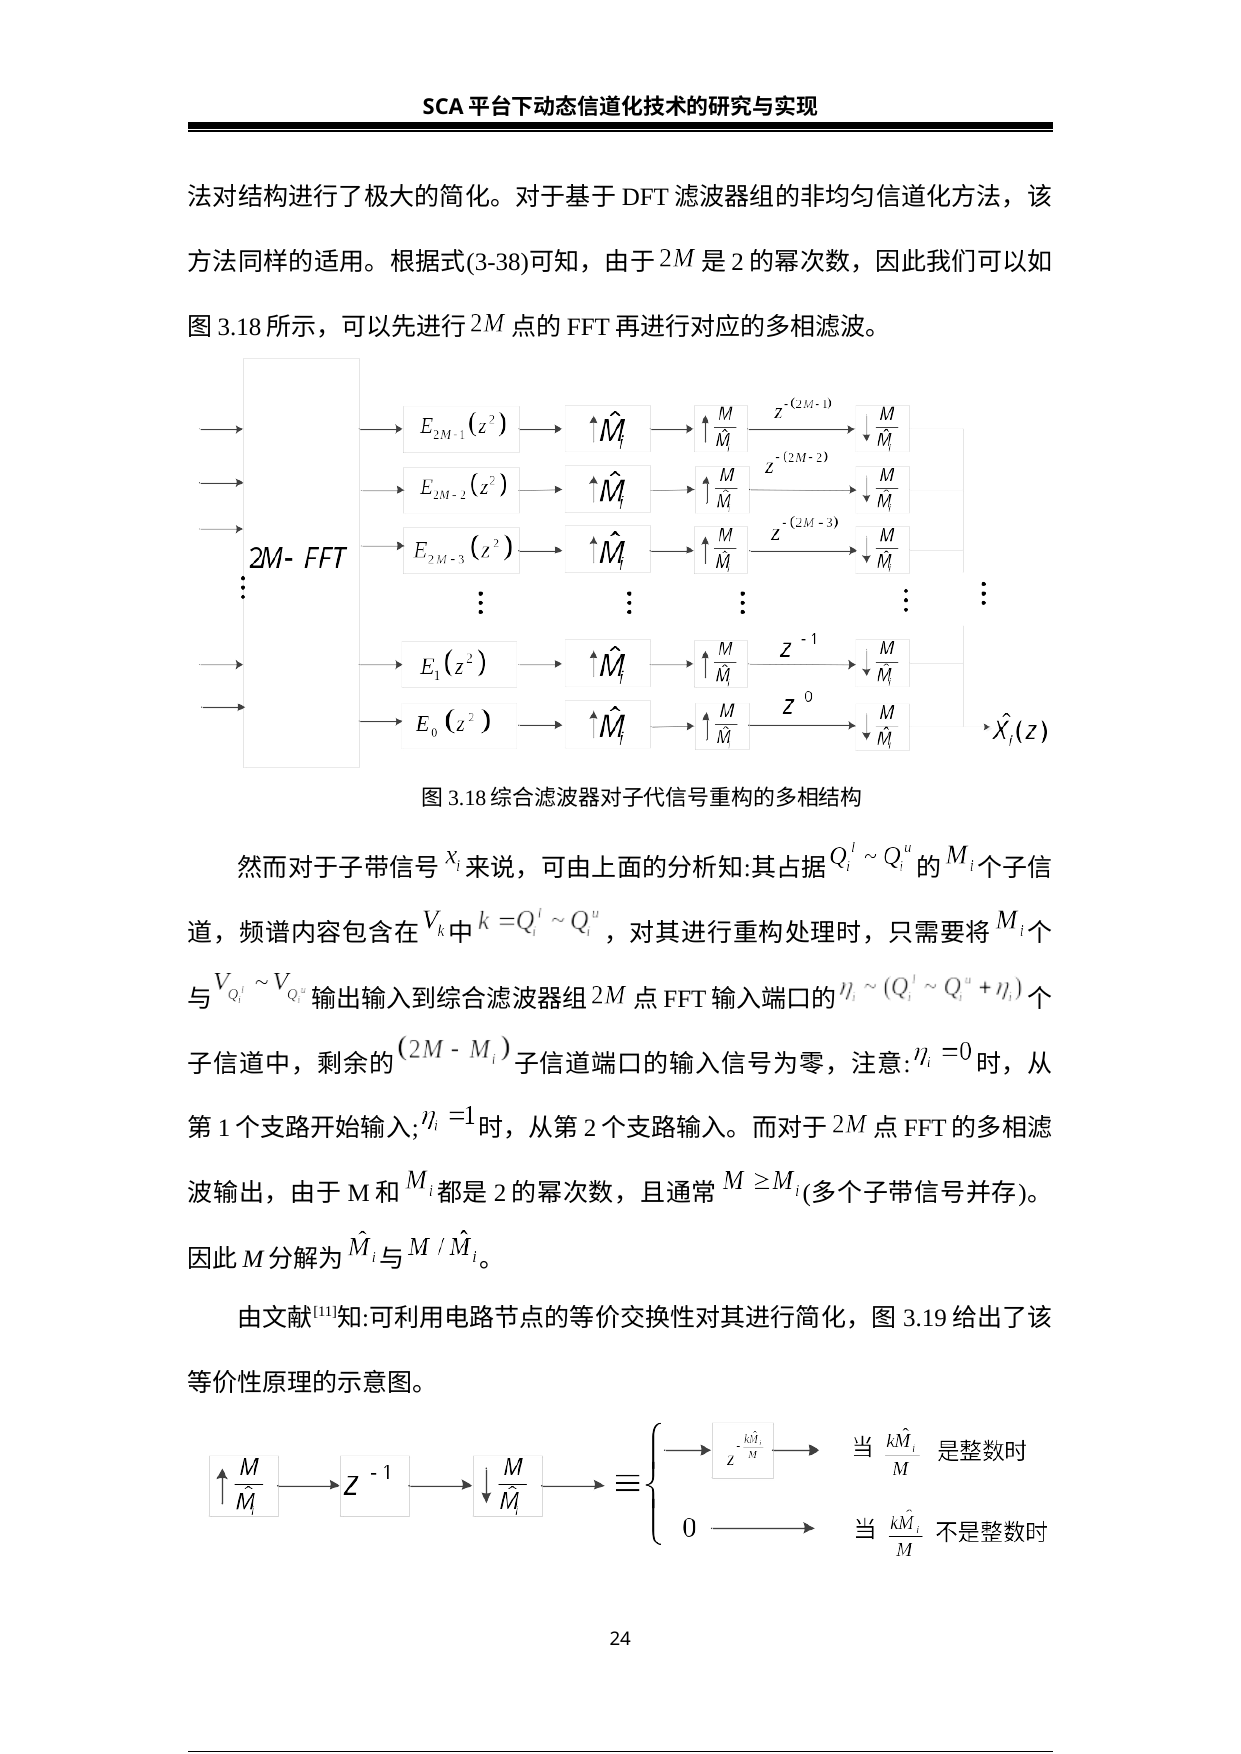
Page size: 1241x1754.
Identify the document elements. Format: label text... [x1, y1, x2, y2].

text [187, 162, 1053, 357]
text 图3.19电路节点的等价性原理示意图 [187, 1413, 1053, 1575]
text 然而对于子带信号来说，可由上面的分析知:其占据的个子信道，频谱内容包含在中，对其进行重构处理时，只需要将个与输出输入到综合滤波器组点FFT输入端口的个子信道中，剩余的子信道端口的输入信号为零，注意:时，从第1个支路开始输入;时，从第2个支路输入。而对于点FFT的多相滤波输出，由于M和都是2的幂次数，且通常(多个子带信号并存)。因此M分解为与。 [187, 828, 1053, 1283]
text 由文献[11]知:可利用电路节点的等价交换性对其进行简化，图3.19给出了该等价性原理的示意图。 [187, 1283, 1053, 1413]
text 图3.18综合滤波器对子代信号重构的多相结构 [187, 779, 1053, 812]
